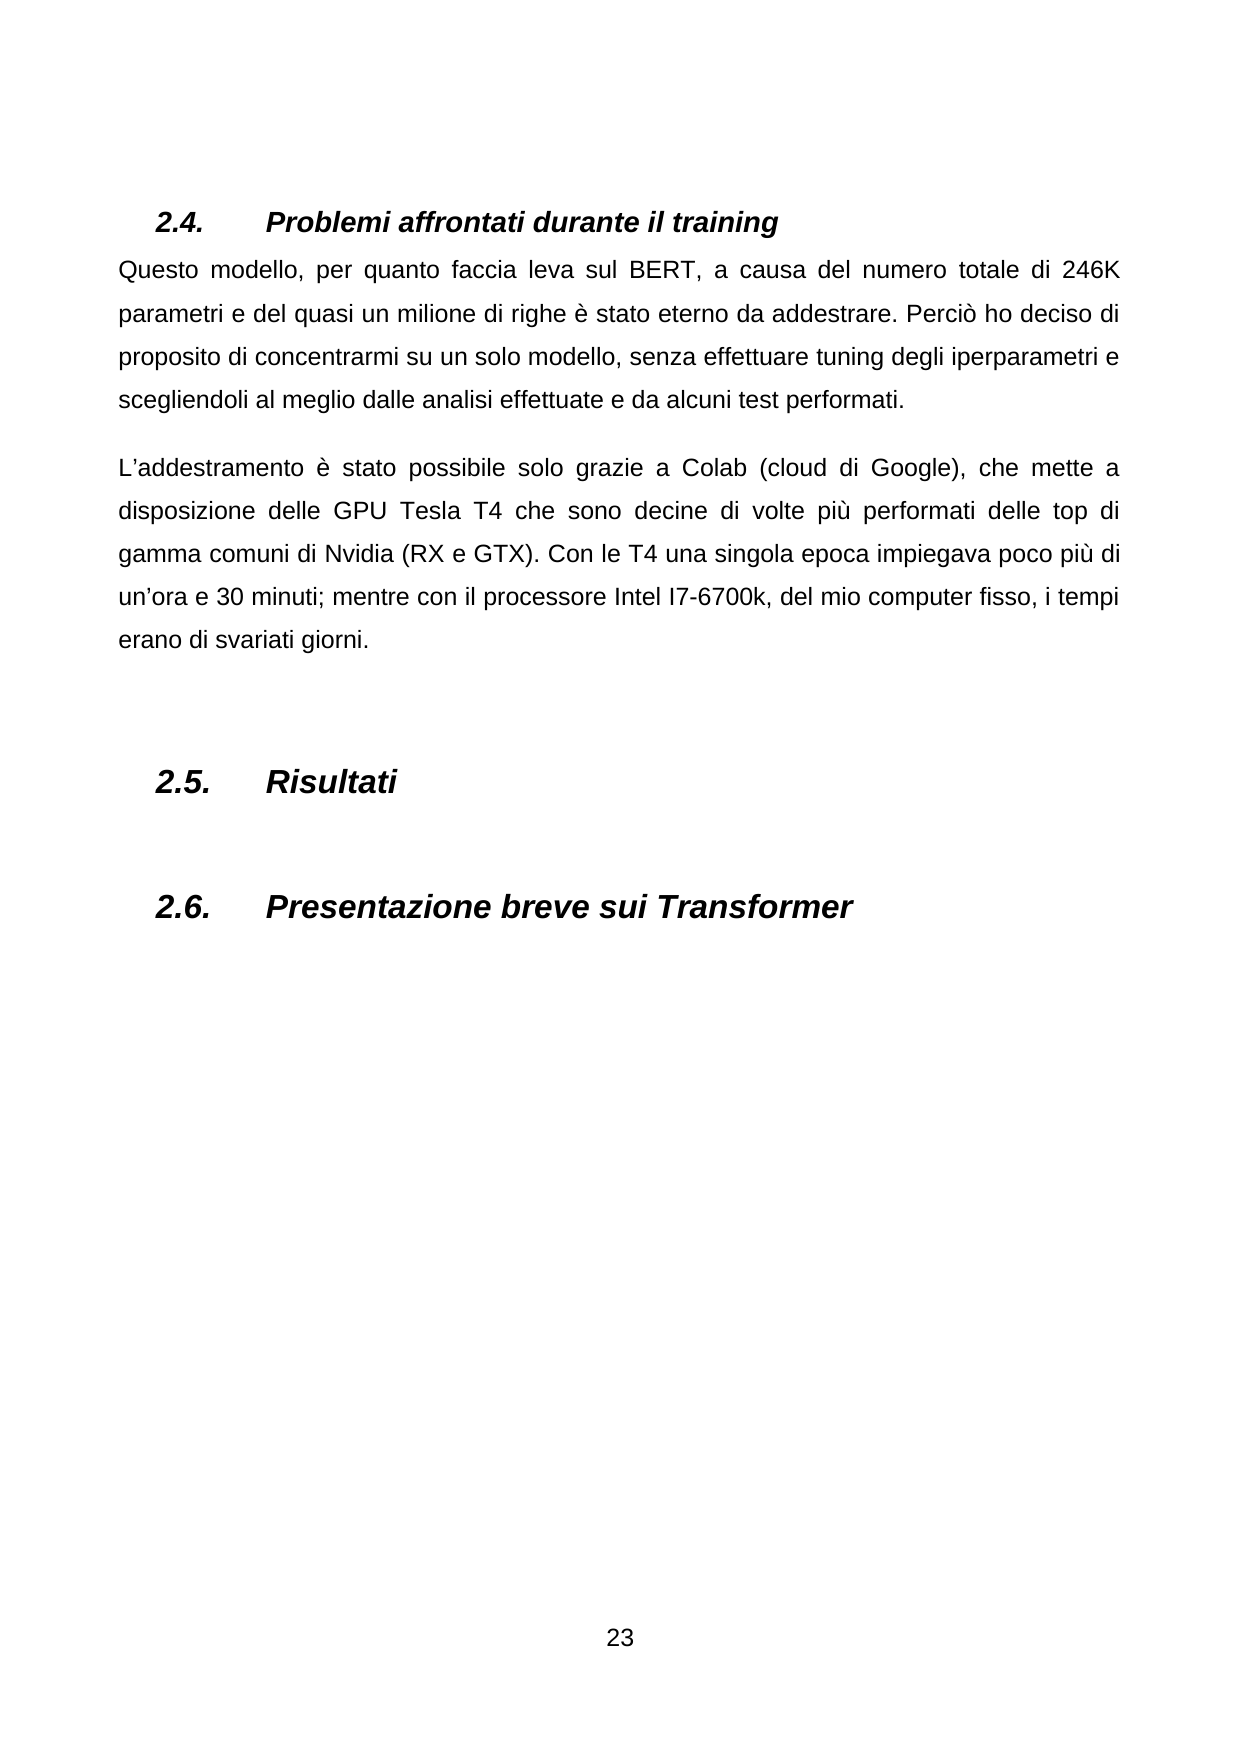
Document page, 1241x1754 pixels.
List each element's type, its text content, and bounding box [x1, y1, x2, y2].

subtitle Risultati [156, 762, 1122, 800]
text Questo modello, per quanto faccia leva sul BERT, a causa del numero totale di 246K parametri e del quasi un milione di righe è stato eterno da addestrare. Perciò ho deciso di proposito di concentrarmi su un solo modello, senza effettuare tuning degli iperparametri e scegliendoli al meglio dalle analisi effettuate e da alcuni test performati. [118, 256, 1122, 414]
list Problemi affrontati durante il training [156, 205, 1122, 239]
subtitle Presentazione breve sui Transformer [156, 887, 1122, 926]
text L’addestramento è stato possibile solo grazie a Colab (cloud di Google), che mette a disposizione delle GPU Tesla T4 che sono decine di volte più performati delle top di gamma comuni di Nvidia (RX e GTX). Con le T4 una singola epoca impiegava poco più di un’ora e 30 minuti; mentre con il processore Intel I7-6700k, del mio computer fisso, i tempi erano di svariati giorni. [118, 453, 1122, 654]
